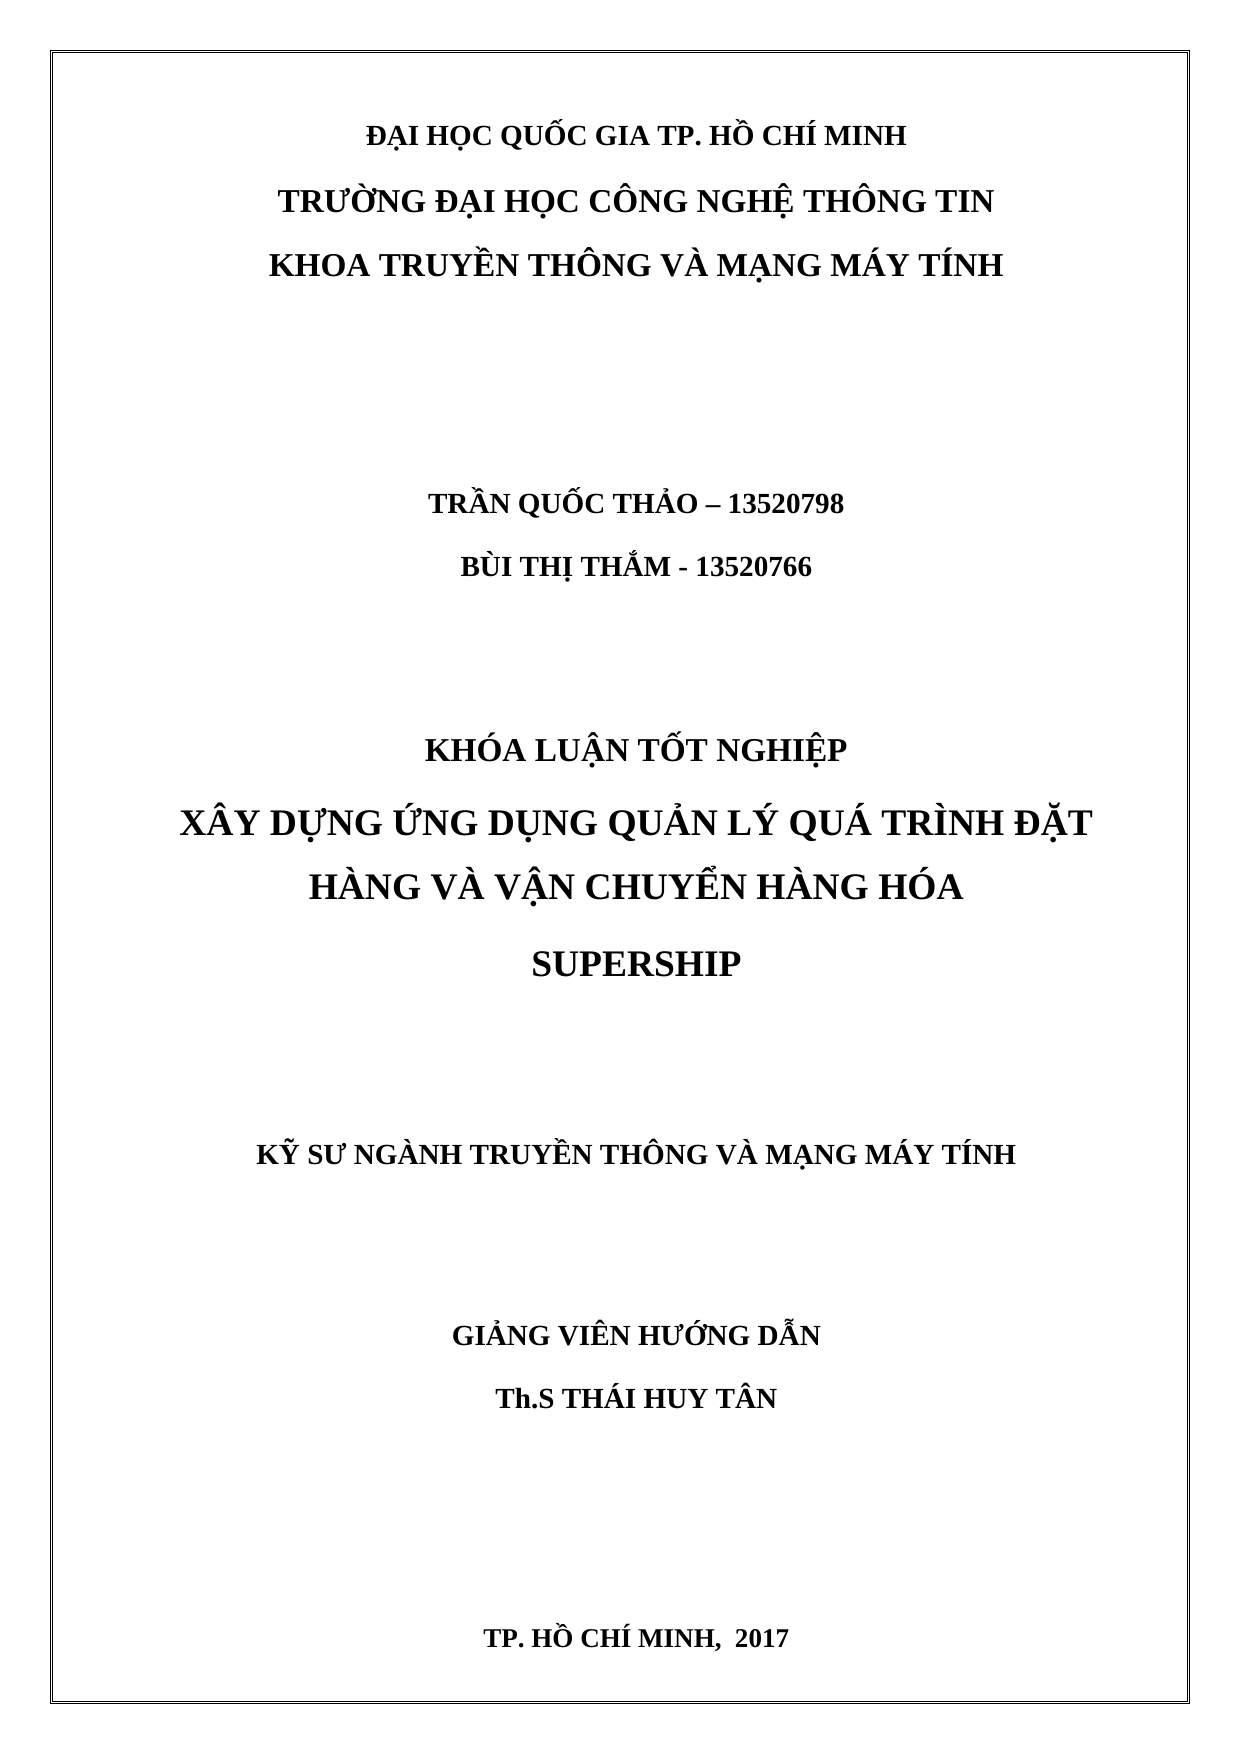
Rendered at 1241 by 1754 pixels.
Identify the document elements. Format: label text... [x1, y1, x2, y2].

text SUPERSHIP [150, 942, 1122, 985]
text TRƯỜNG ĐẠI HỌC CÔNG NGHỆ THÔNG TIN [150, 181, 1122, 219]
text Th.S THÁI HUY TÂN [150, 1381, 1122, 1415]
text TP. HỒ CHÍ MINH, 2017 [150, 1622, 1122, 1653]
text ĐẠI HỌC QUỐC GIA TP. HỒ CHÍ MINH [150, 118, 1122, 152]
text BÙI THỊ THẮM - 13520766 [150, 549, 1122, 582]
text KHOA TRUYỀN THÔNG VÀ MẠNG MÁY TÍNH [150, 245, 1122, 283]
text XÂY DỰNG ỨNG DỤNG QUẢN LÝ QUÁ TRÌNH ĐẶT HÀNG VÀ VẬN CHUYỂN HÀNG HÓA [150, 800, 1122, 908]
text KHÓA LUẬN TỐT NGHIỆP [150, 730, 1122, 768]
text GIẢNG VIÊN HƯỚNG DẪN [150, 1318, 1122, 1352]
text KỸ SƯ NGÀNH TRUYỀN THÔNG VÀ MẠNG MÁY TÍNH [150, 1137, 1122, 1171]
text TRẦN QUỐC THẢO – 13520798 [150, 486, 1122, 519]
